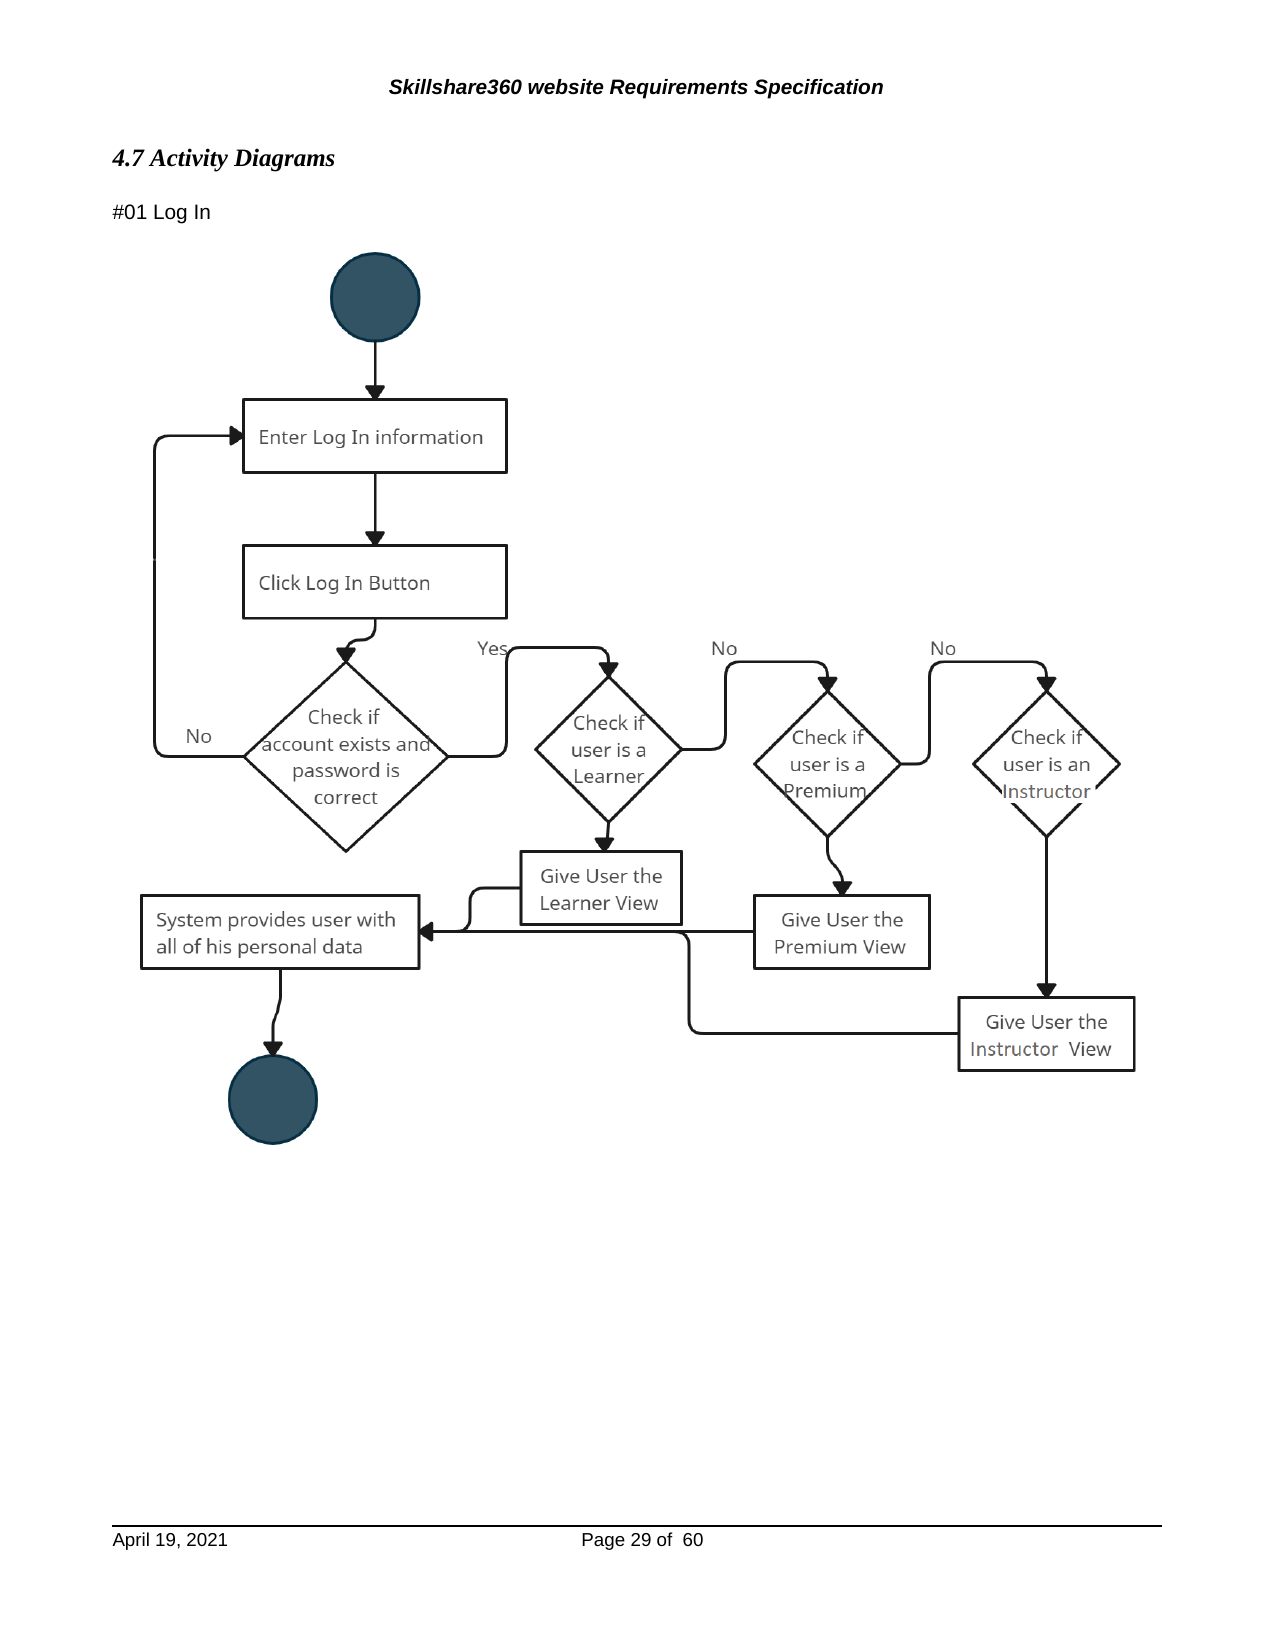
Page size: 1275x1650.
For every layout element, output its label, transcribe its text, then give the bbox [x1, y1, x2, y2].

picture [112, 224, 1163, 1172]
text 4.7 Activity Diagrams [112, 143, 1162, 171]
text #01 Log In [112, 200, 1162, 224]
